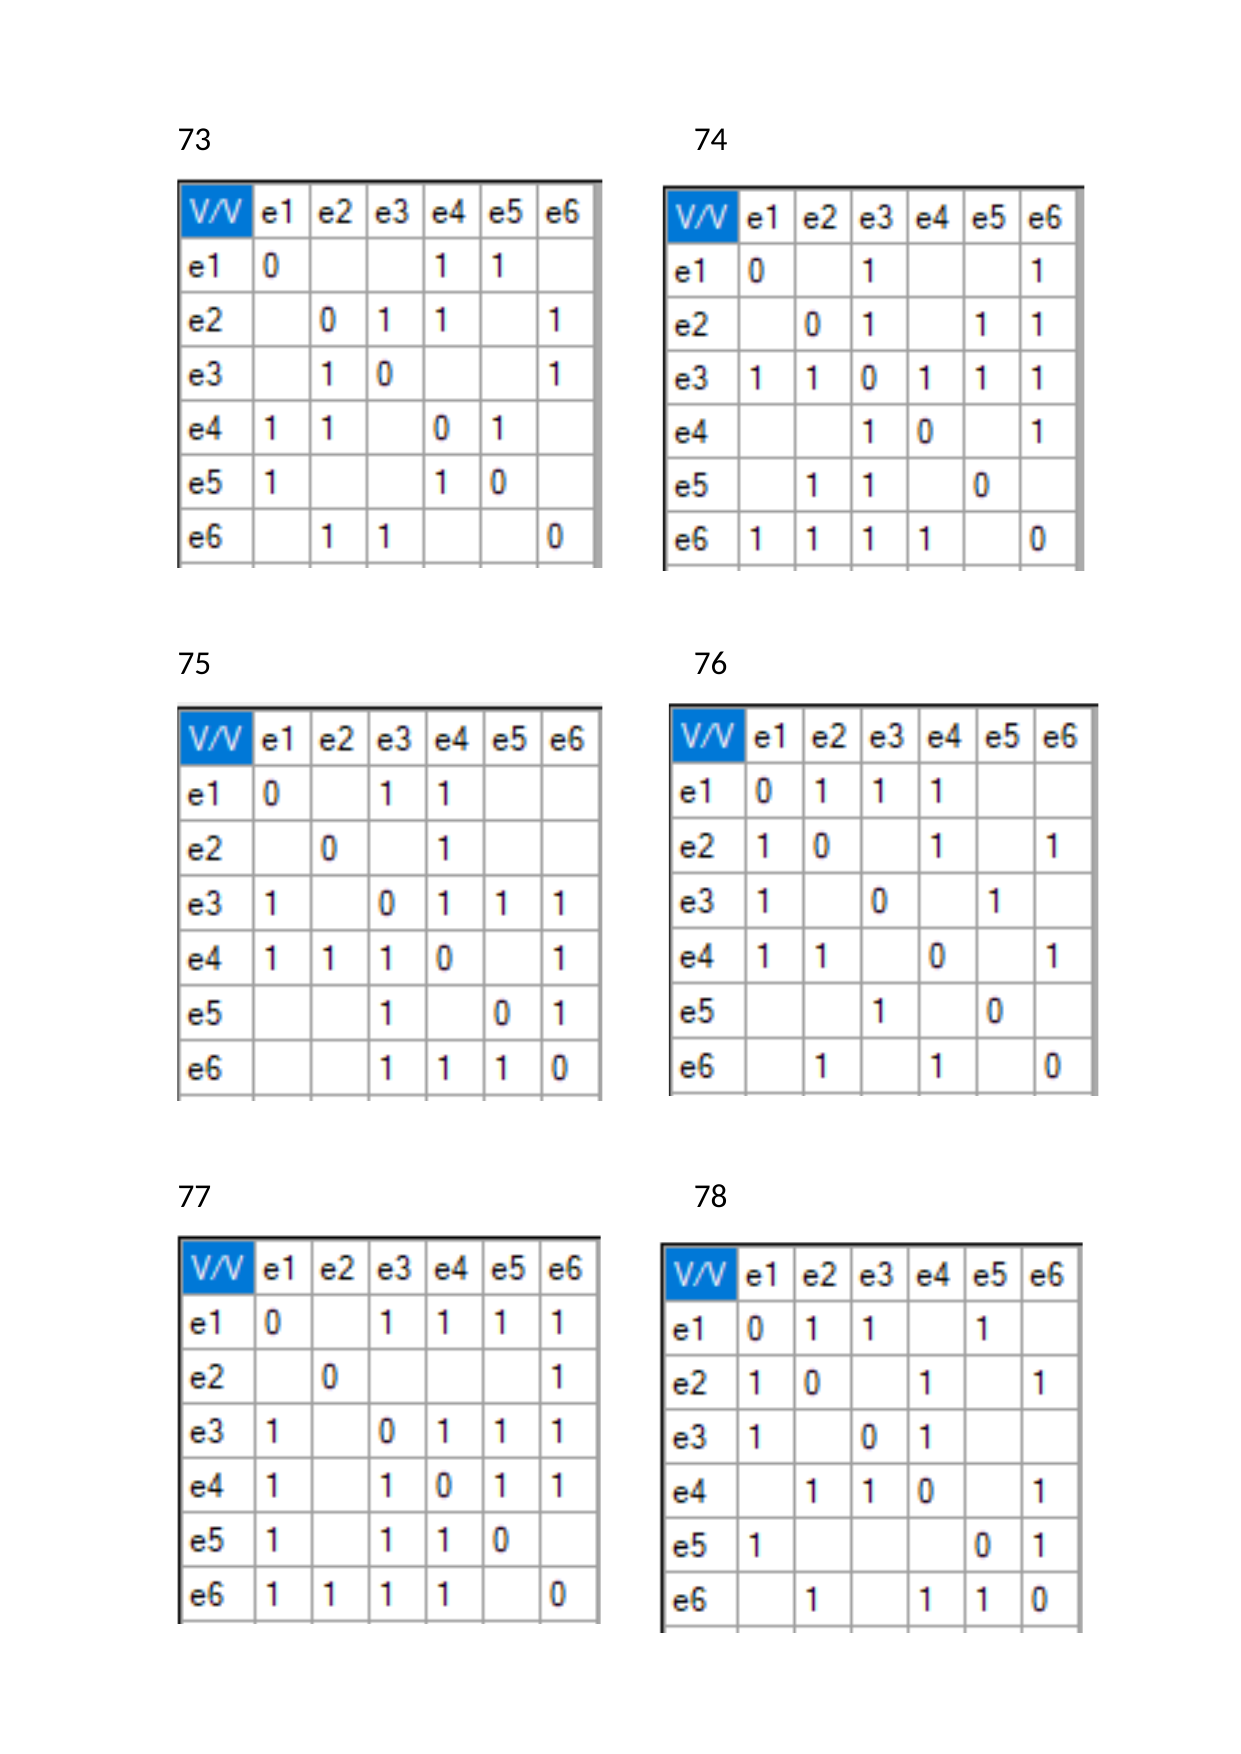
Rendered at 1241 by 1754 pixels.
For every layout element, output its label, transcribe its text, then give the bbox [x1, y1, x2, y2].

picture [177, 702, 603, 1101]
picture [177, 178, 603, 568]
picture [668, 703, 1099, 1096]
picture [659, 1242, 1083, 1633]
text 75 76 [177, 642, 1152, 682]
picture [177, 1235, 601, 1624]
text 73 74 [177, 118, 1152, 159]
picture [662, 184, 1085, 571]
text 77 78 [177, 1175, 1152, 1215]
